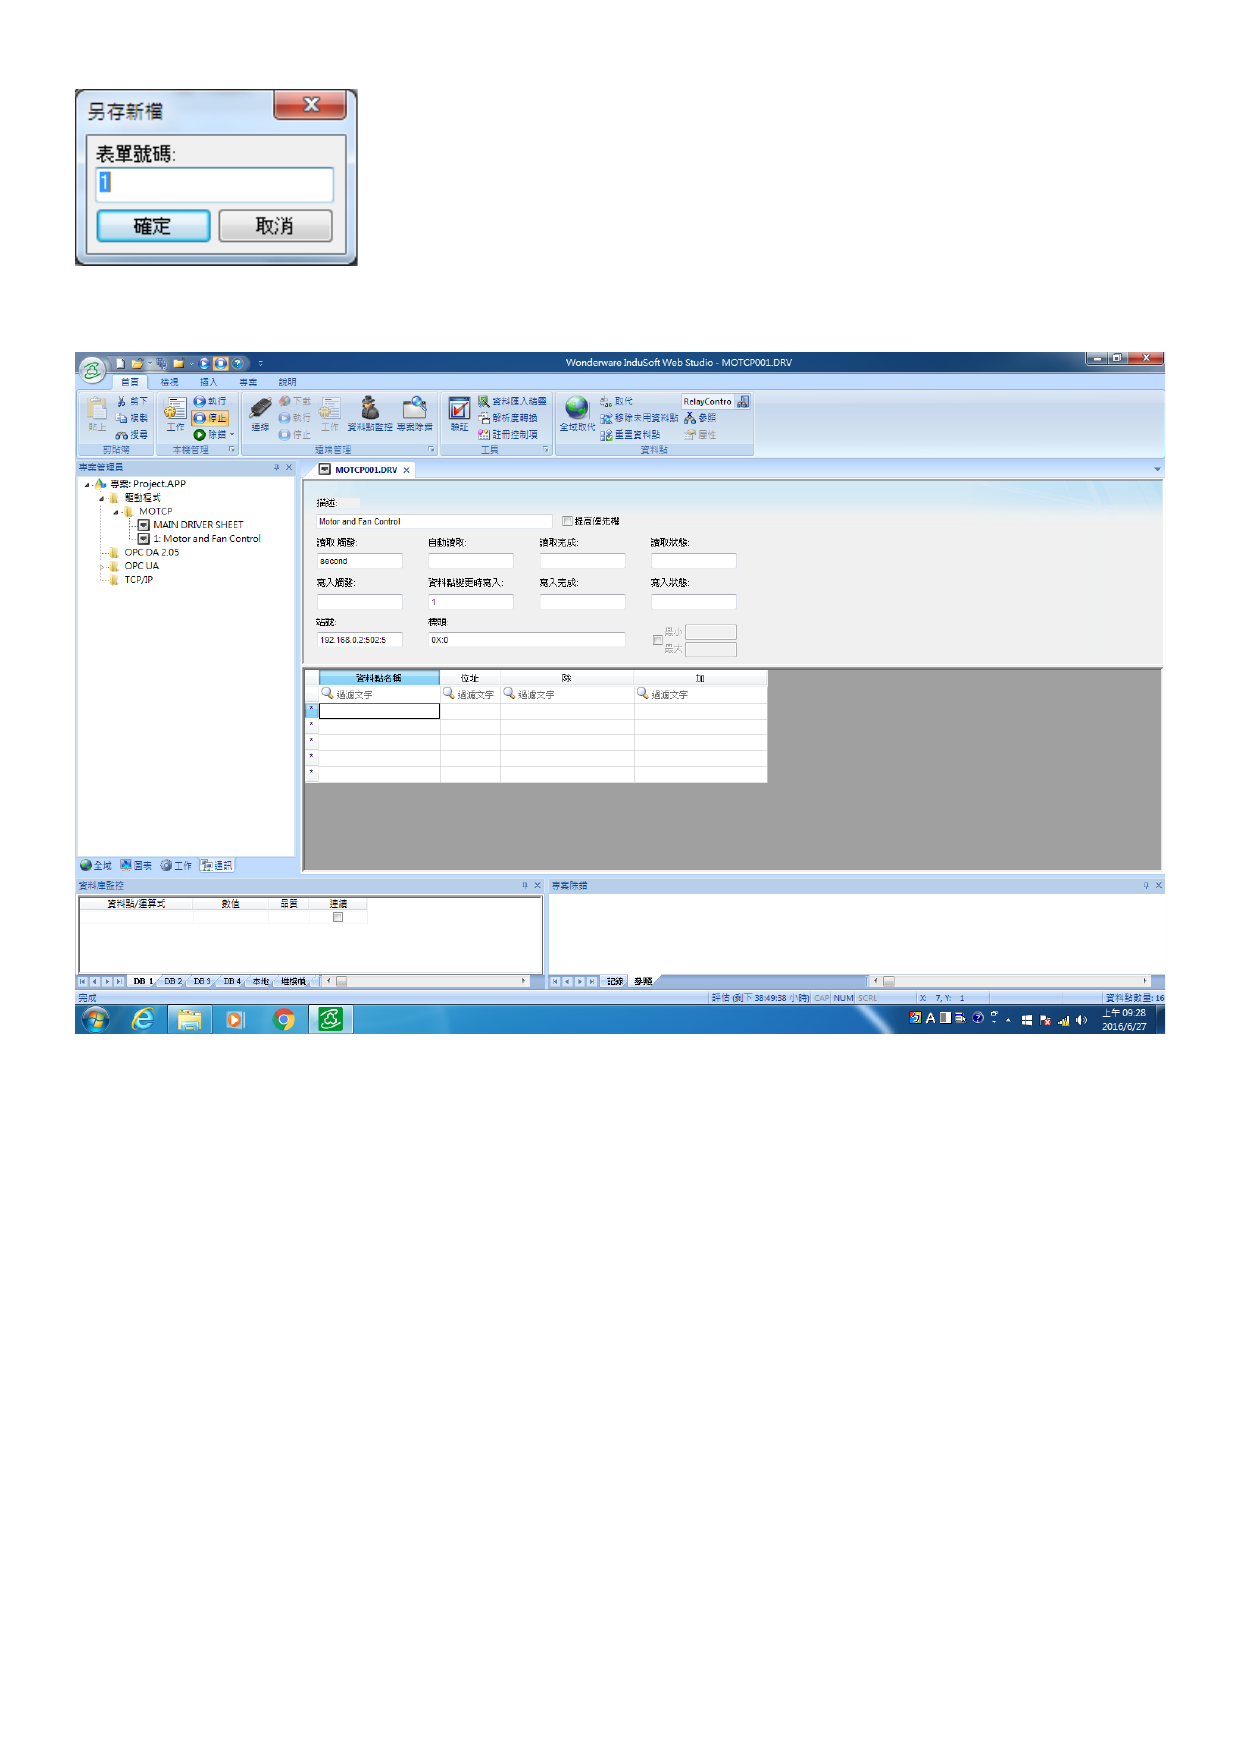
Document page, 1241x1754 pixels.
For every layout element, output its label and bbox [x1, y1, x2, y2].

picture [75, 89, 358, 266]
picture [75, 352, 1166, 1034]
